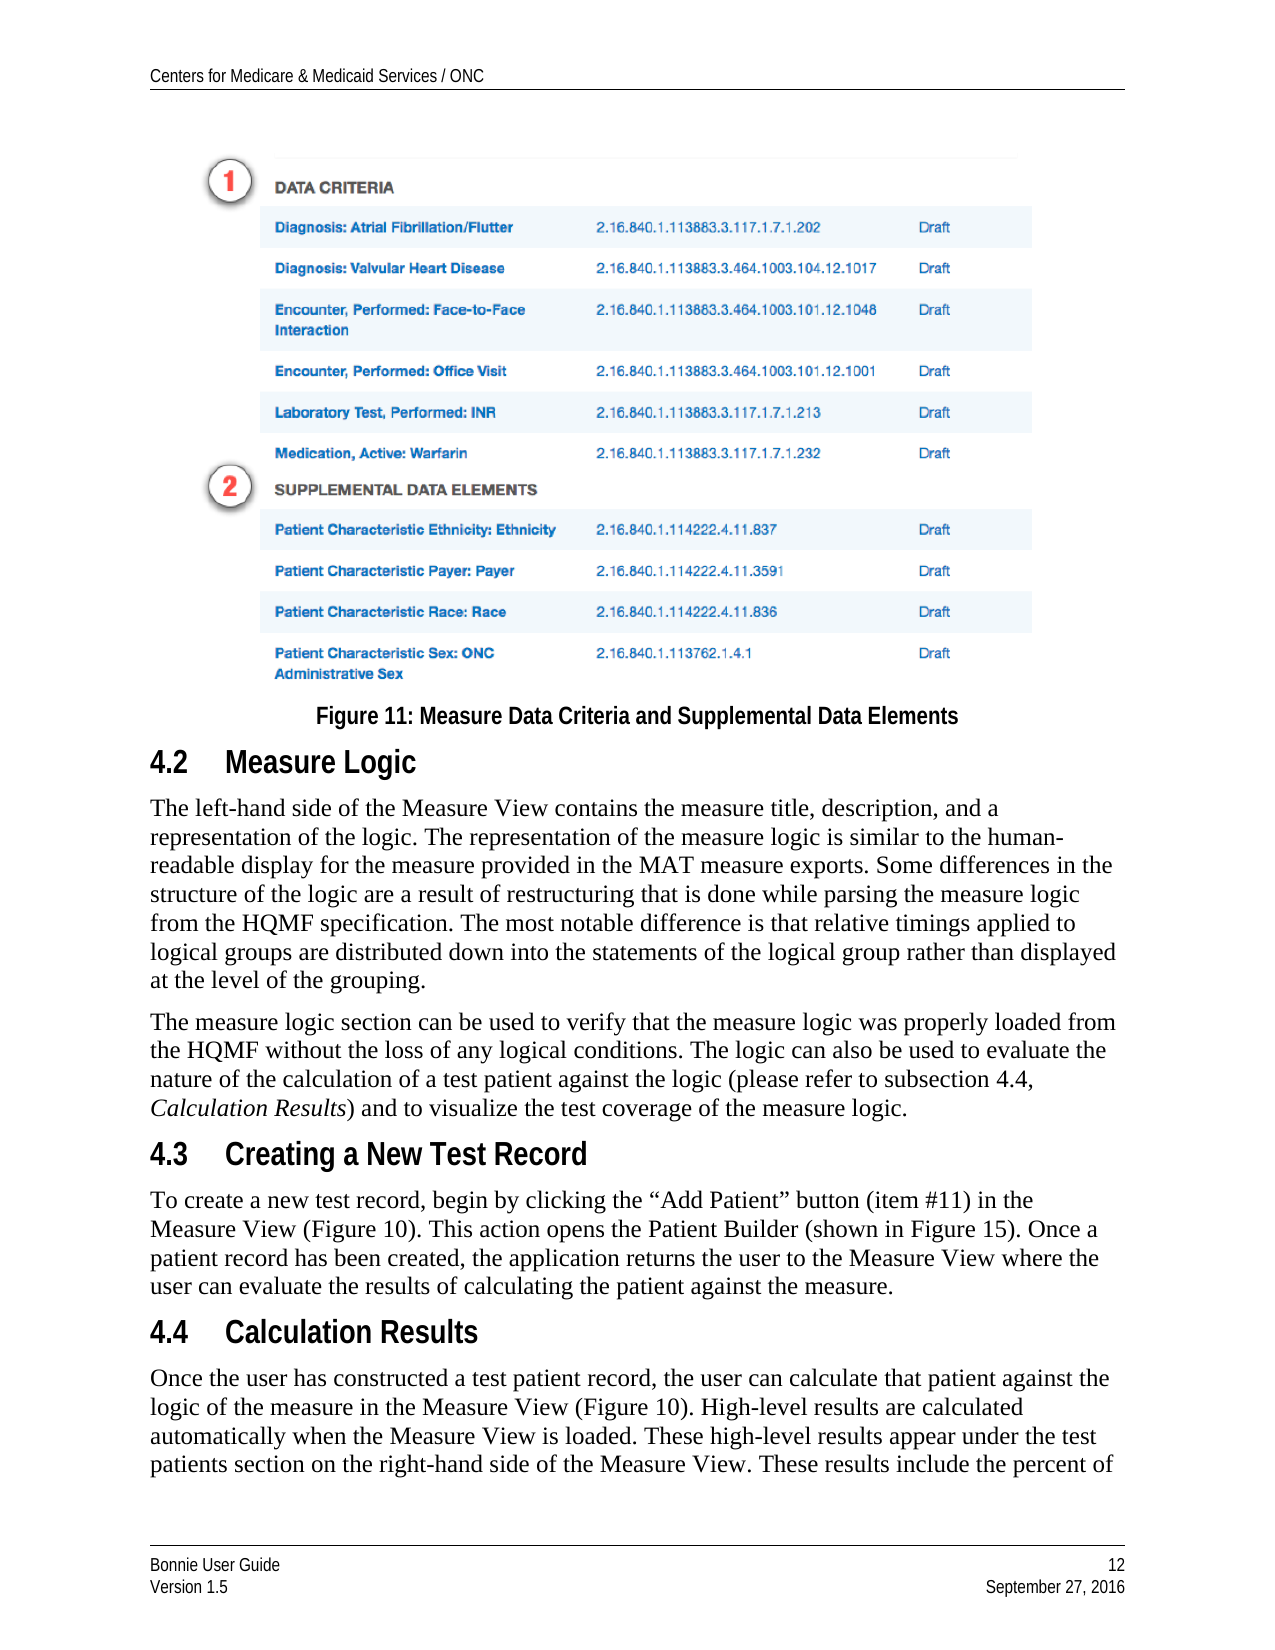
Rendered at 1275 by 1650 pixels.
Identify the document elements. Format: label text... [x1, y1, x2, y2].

text The left-hand side of the Measure View contains the measure title, description, and a representation of the logic. The representation of the measure logic is similar to the human-readable display for the measure provided in the MAT measure exports. Some differences in the structure of the logic are a result of restructuring that is done while parsing the measure logic from the HQMF specification. The most notable difference is that relative timings applied to logical groups are distributed down into the statements of the logical group rather than displayed at the level of the grouping. [150, 793, 1125, 994]
subtitle Measure Logic [150, 742, 1125, 781]
text To create a new test record, begin by clicking the “Add Patient” button (item #11) in the Measure View (Figure 10). This action opens the Patient Builder (shown in Figure 15). Once a patient record has been created, the application returns the user to the Measure View where the user can evaluate the results of calculating the patient against the measure. [150, 1185, 1125, 1300]
picture [190, 150, 1085, 689]
text The measure logic section can be used to verify that the measure logic was properly loaded from the HQMF without the loss of any logical conditions. The logic can also be used to evaluate the nature of the calculation of a test patient against the logic (please refer to subsection 4.4, Calculation Results) and to visualize the test coverage of the measure logic. [150, 1007, 1125, 1122]
text Figure 11: Measure Data Criteria and Supplemental Data Elements [150, 701, 1125, 730]
subtitle Creating a New Test Record [150, 1134, 1125, 1173]
subtitle Calculation Results [150, 1313, 1125, 1351]
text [150, 1363, 1125, 1478]
